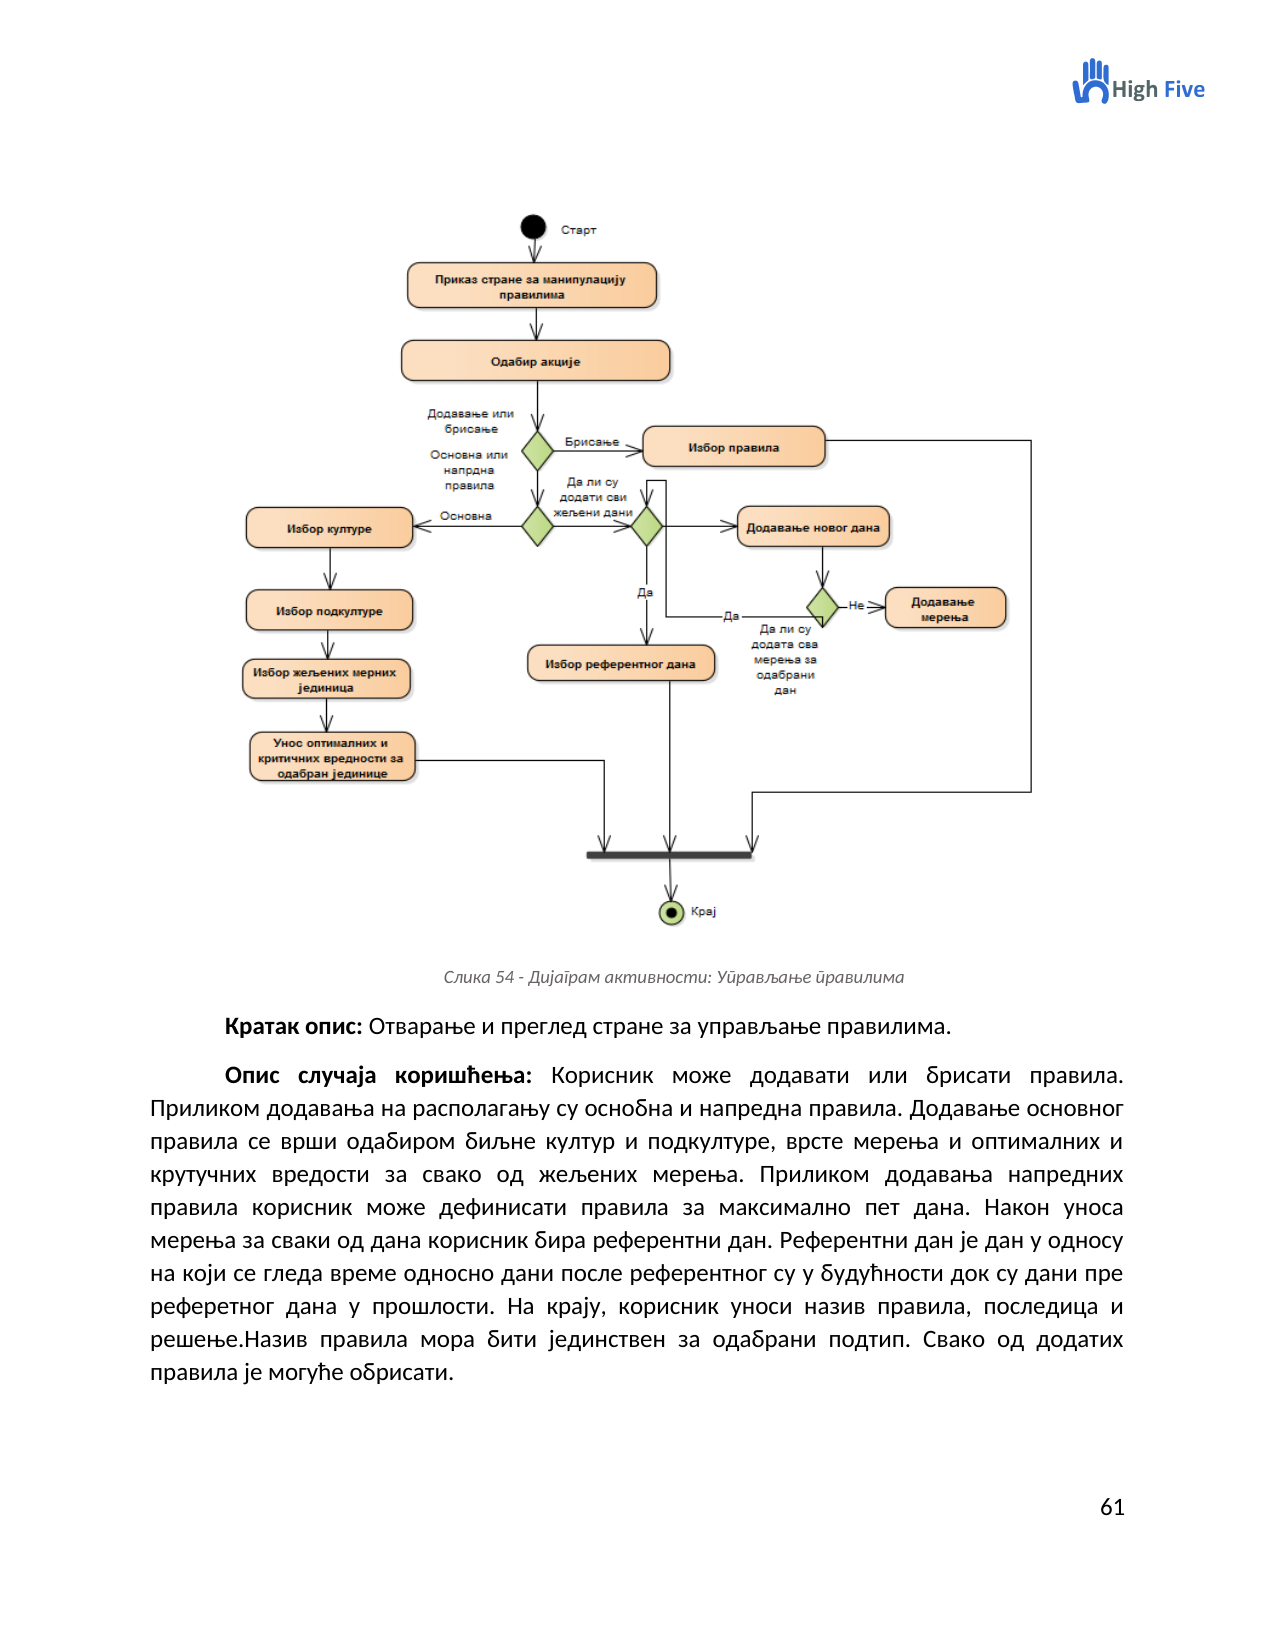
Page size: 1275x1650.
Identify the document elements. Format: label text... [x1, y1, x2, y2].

picture [228, 204, 1047, 959]
text Опис случаја коришћења: Корисник може додавати или брисати правила. Приликом додавања на располагању су оснобна и напредна правила. Додавање основног правила се врши одабиром биљне култур и подкултуре, врсте мерења и оптималних и крутучних вредости за свако од жељених мерења. Приликом додавања напредних правила корисник може дефинисати правила за максимално пет дана. Након уноса мерења за сваки од дана корисник бира референтни дан. Референтни дан је дан у односу на који се гледа време односно дани после референтног су у будућности док су дани пре реферетног дана у прошлости. На крају, корисник уноси назив правила, последица и решење.Назив правила мора бити јединствен за одабрани подтип. Свако од додатих правила је могуће обрисати. [150, 1059, 1125, 1386]
picture [1069, 53, 1223, 110]
